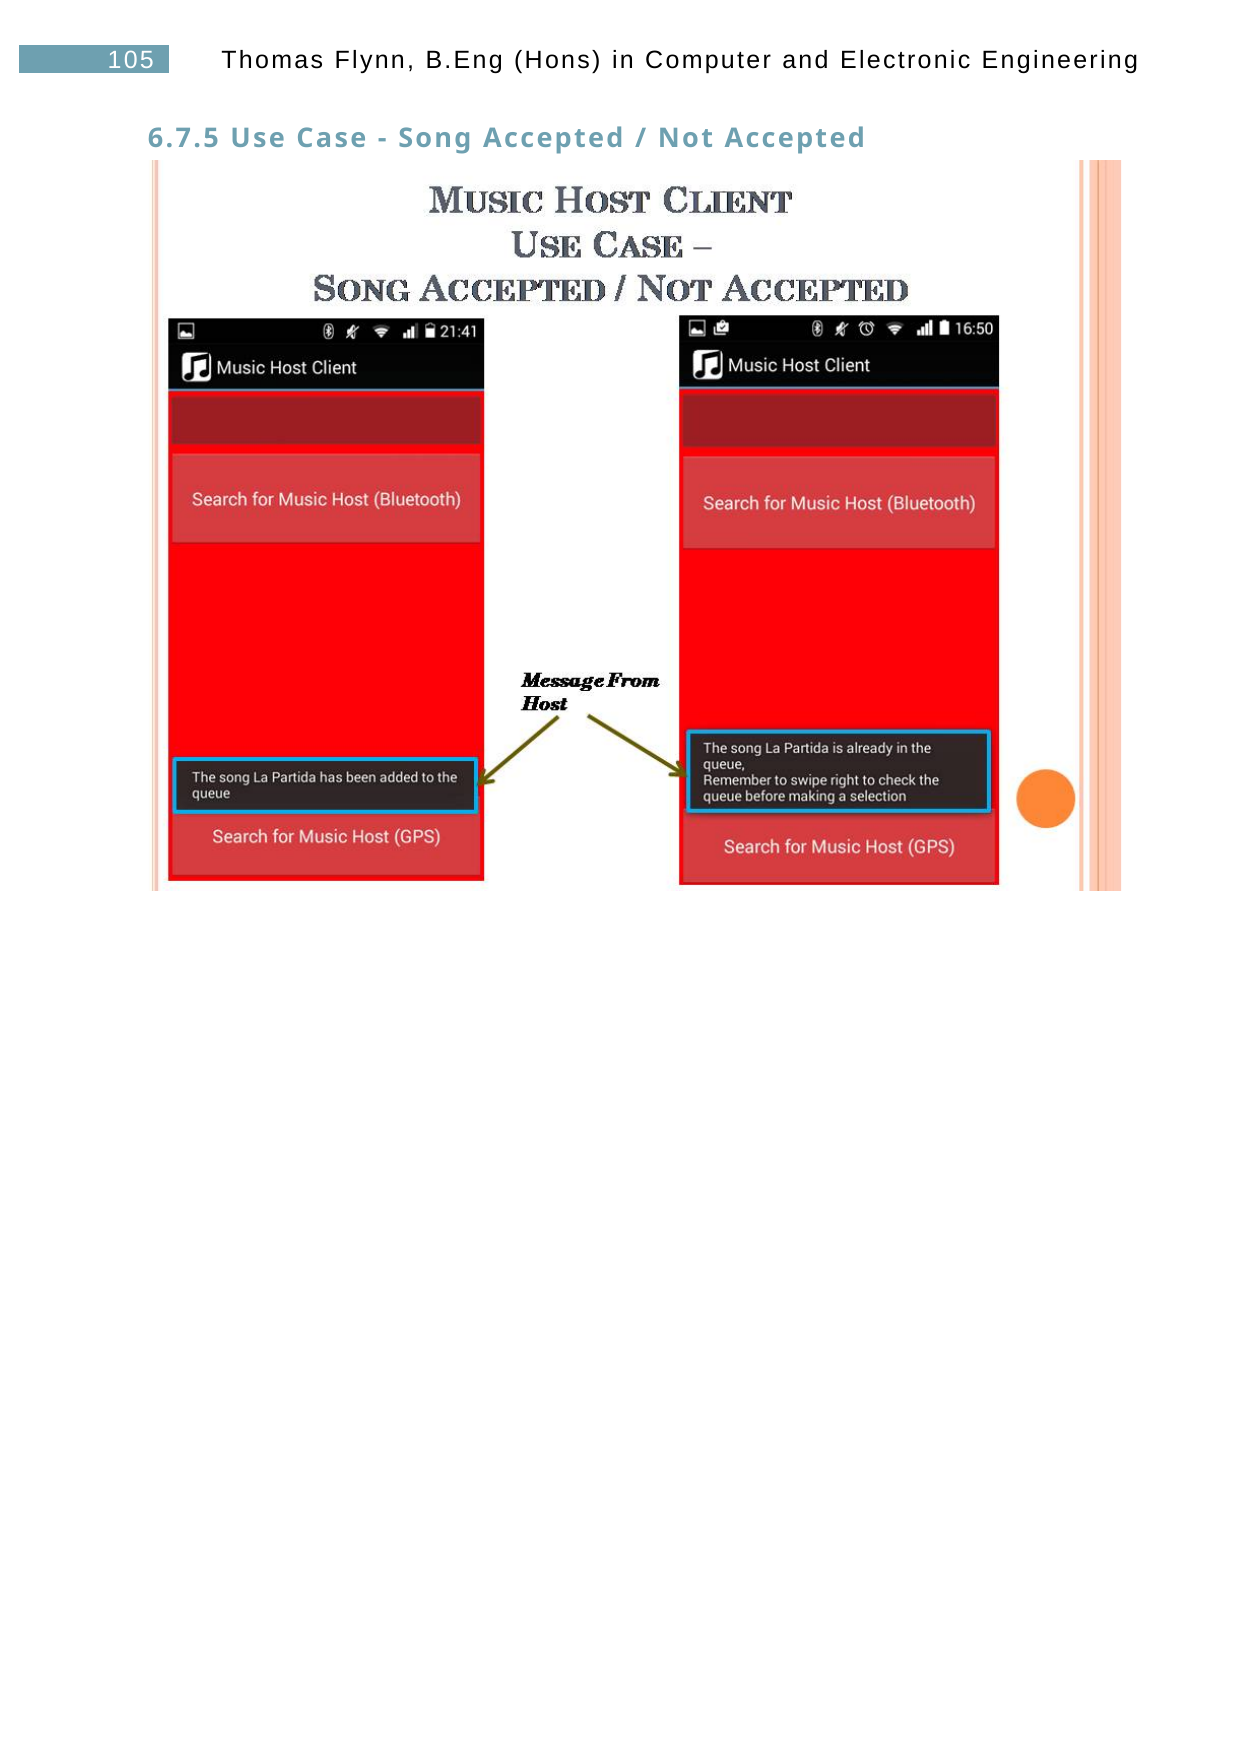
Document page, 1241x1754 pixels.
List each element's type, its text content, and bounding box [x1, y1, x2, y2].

subtitle 6.7.5 Use Case - Song Accepted / Not Accepted [148, 118, 1122, 155]
picture [147, 160, 1122, 891]
